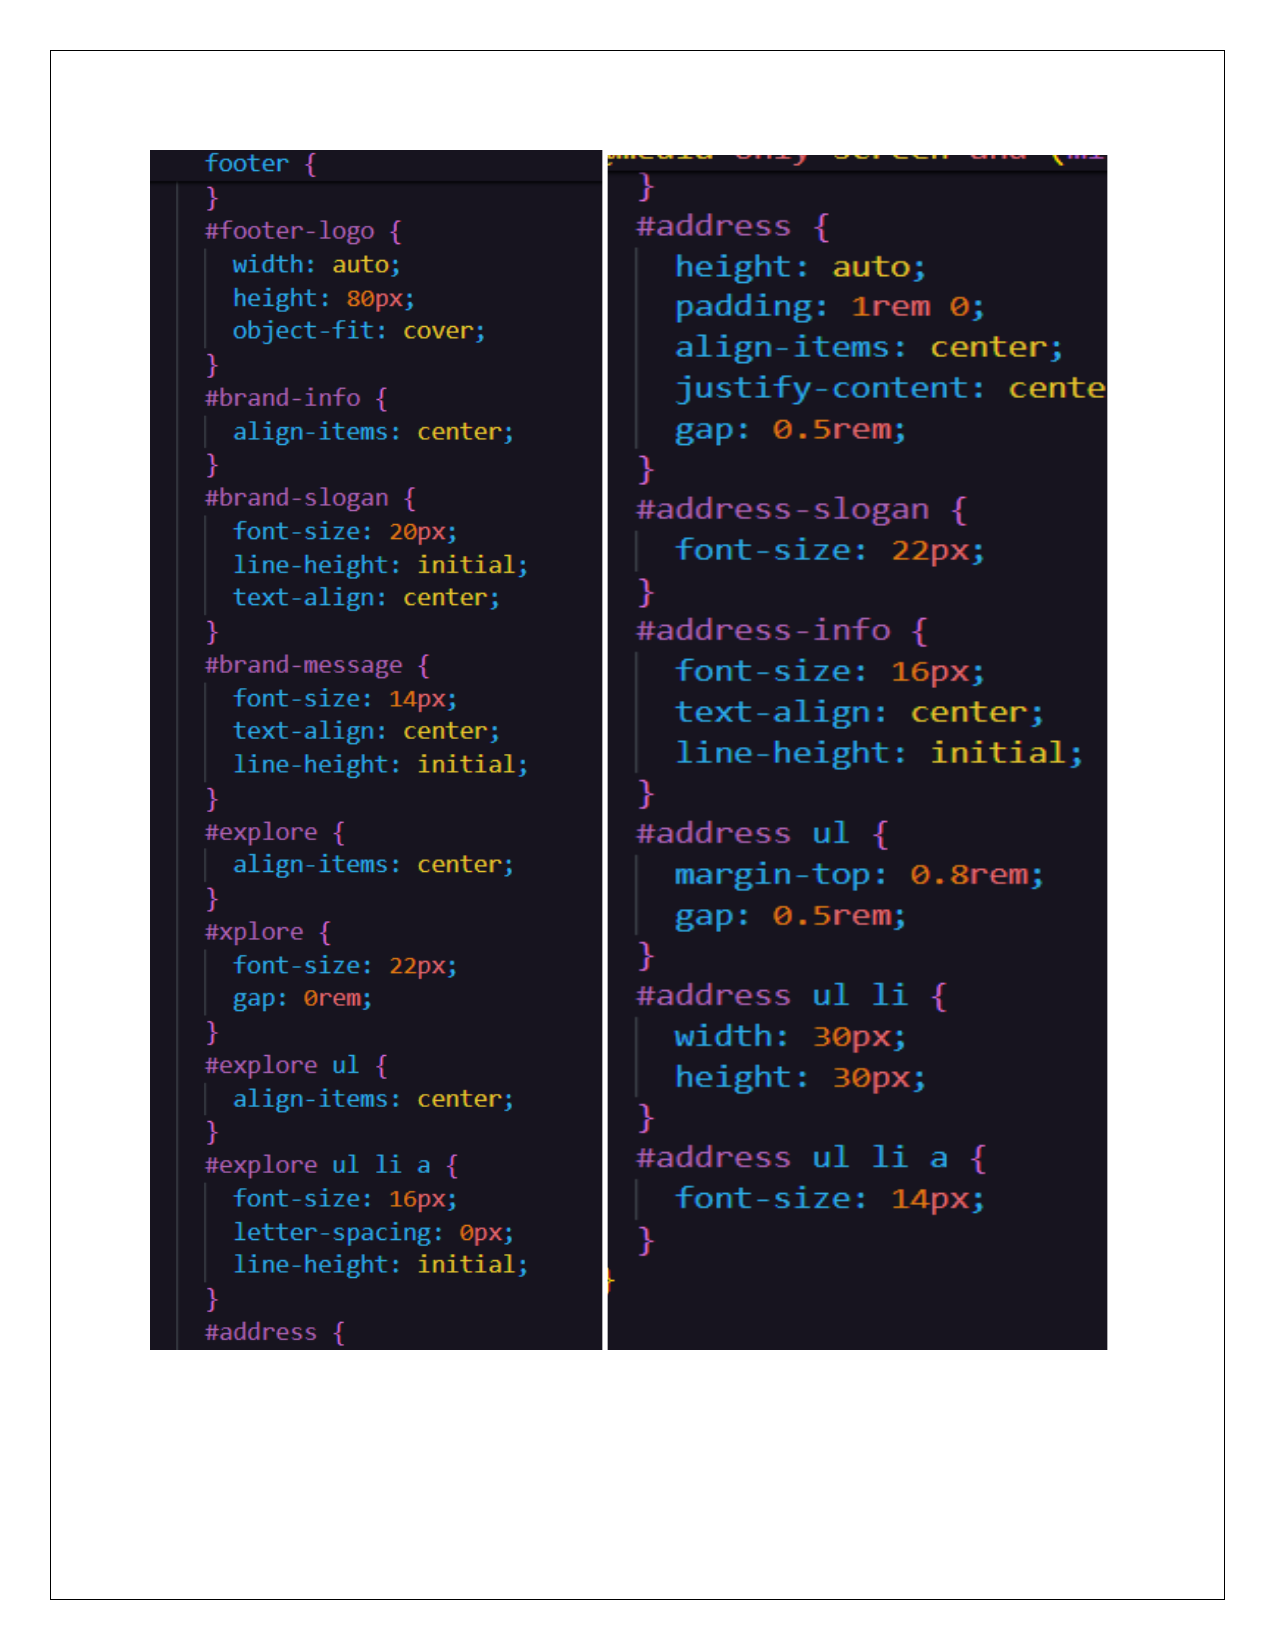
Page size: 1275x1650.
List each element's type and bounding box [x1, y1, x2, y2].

picture [150, 150, 603, 1350]
picture [607, 155, 1108, 1350]
